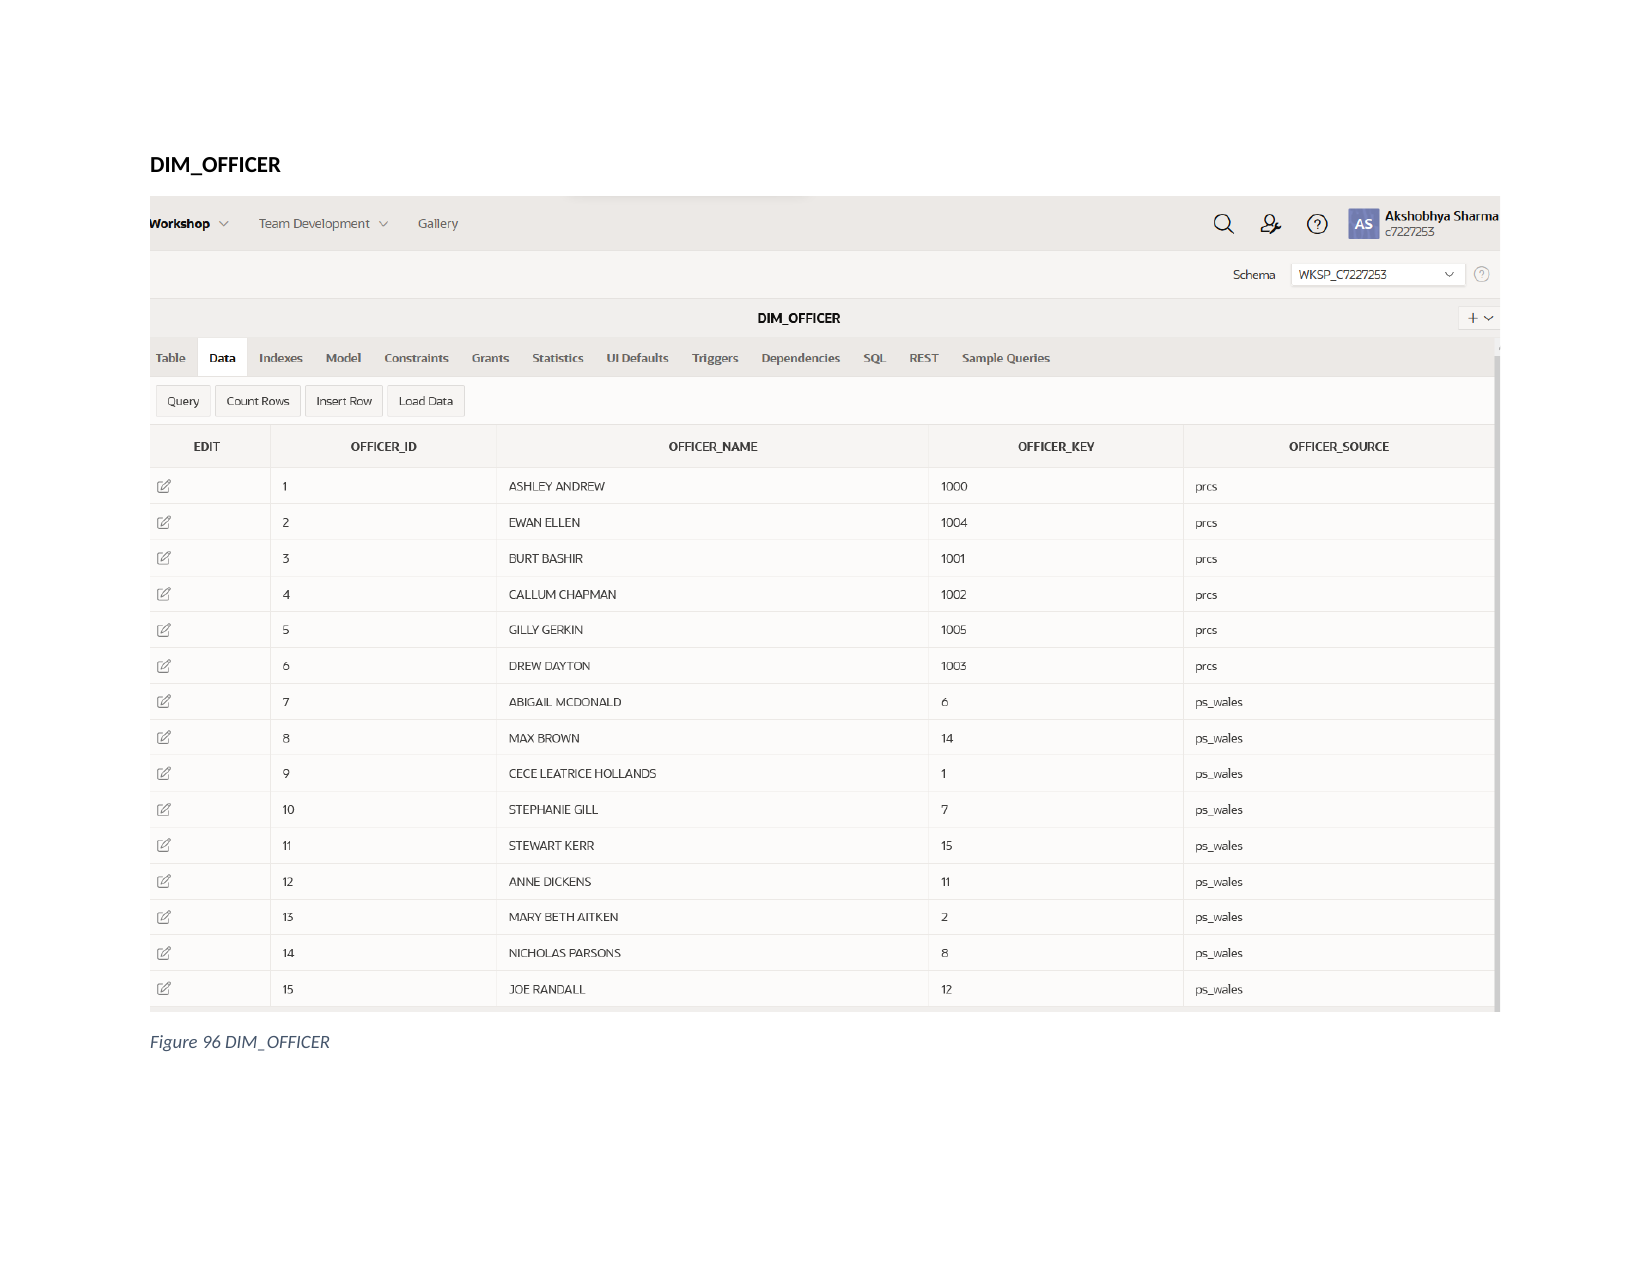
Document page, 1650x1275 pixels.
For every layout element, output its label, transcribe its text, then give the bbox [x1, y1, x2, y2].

picture [150, 196, 1500, 1012]
text DIM_OFFICER [150, 150, 1500, 178]
